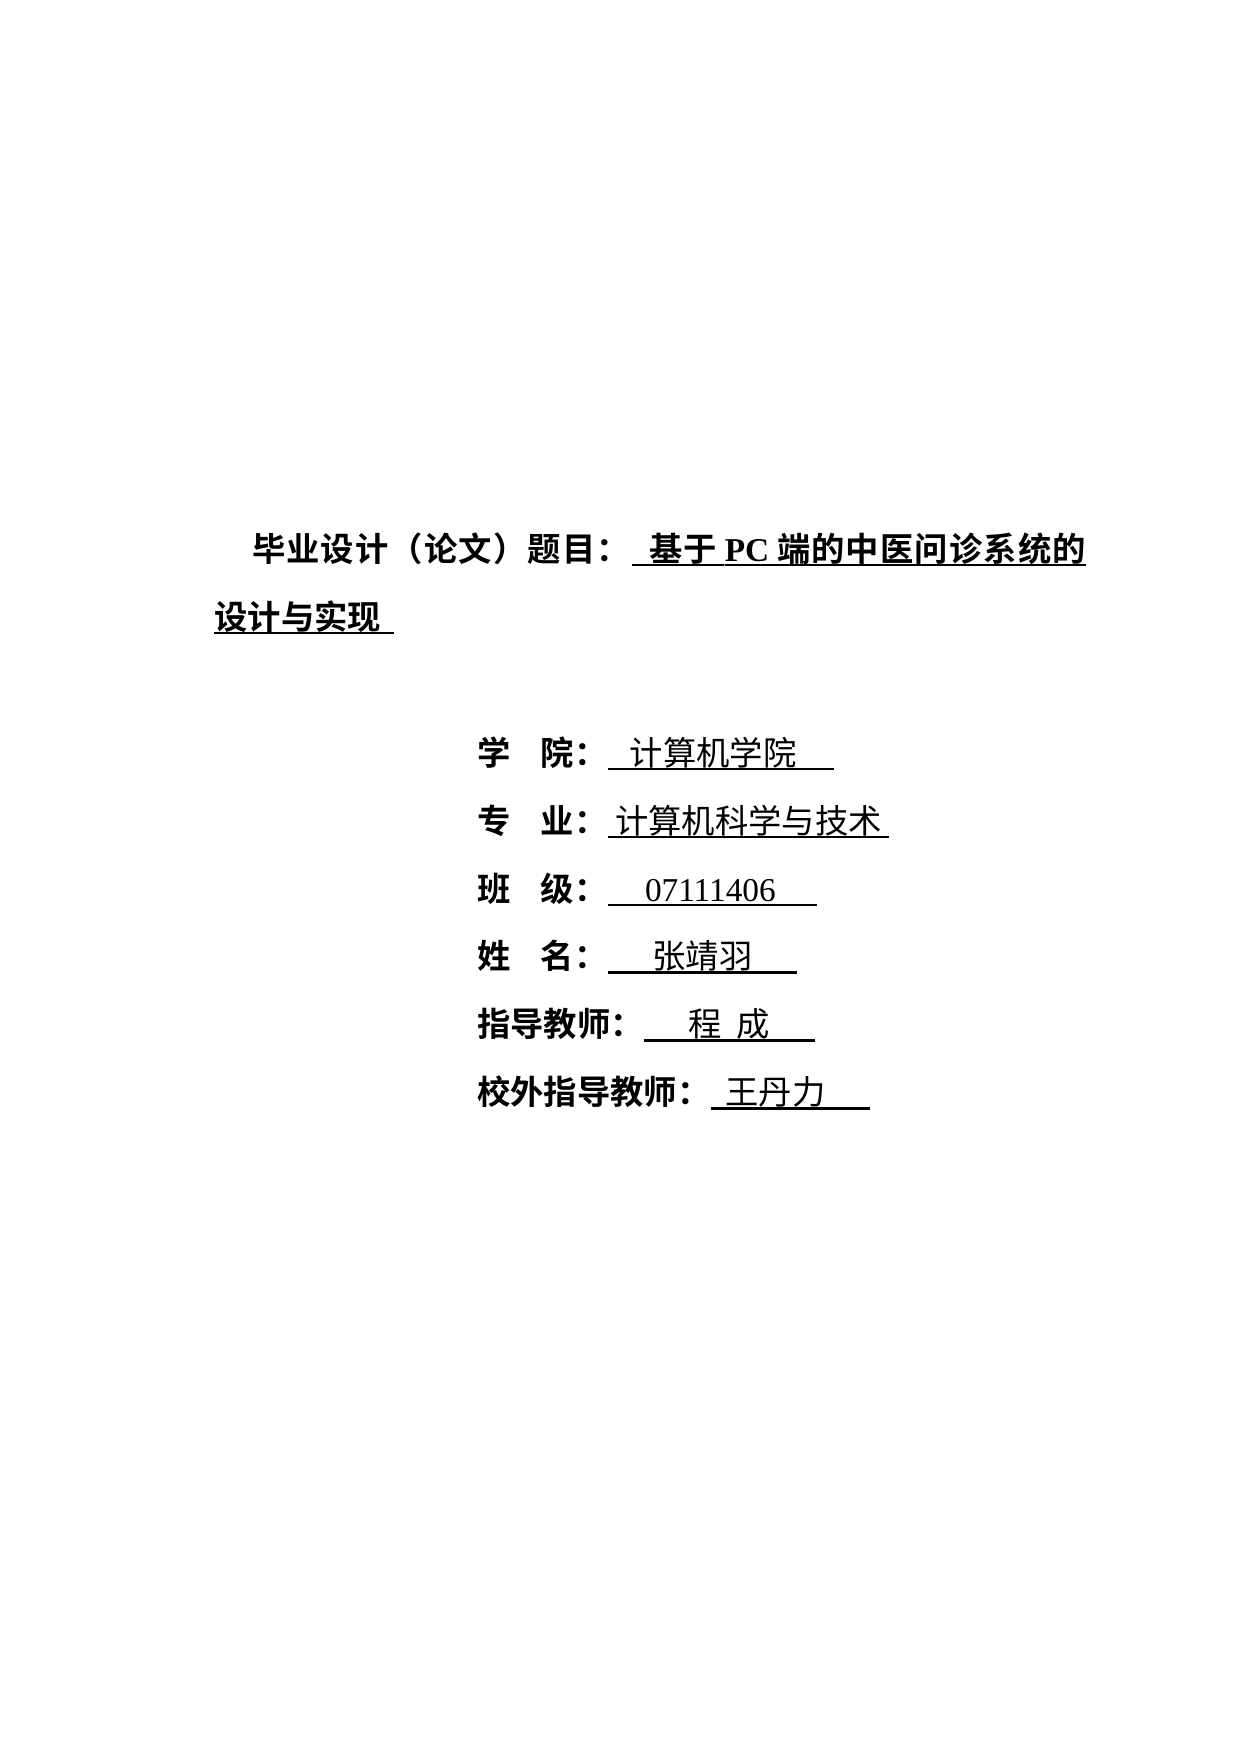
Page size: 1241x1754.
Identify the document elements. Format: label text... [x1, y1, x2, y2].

text 班 级： 07111406 [214, 853, 1087, 921]
text 指导教师： 程 成 [214, 988, 1087, 1056]
text 校外指导教师： 王丹力 [214, 1056, 1087, 1124]
text 专 业： 计算机科学与技术 [214, 785, 1087, 853]
text 毕业设计（论文）题目： 基于PC端的中医问诊系统的设计与实现 [214, 513, 1087, 649]
text 学 院： 计算机学院 [214, 717, 1087, 785]
text 姓 名： 张靖羽 [214, 921, 1087, 988]
